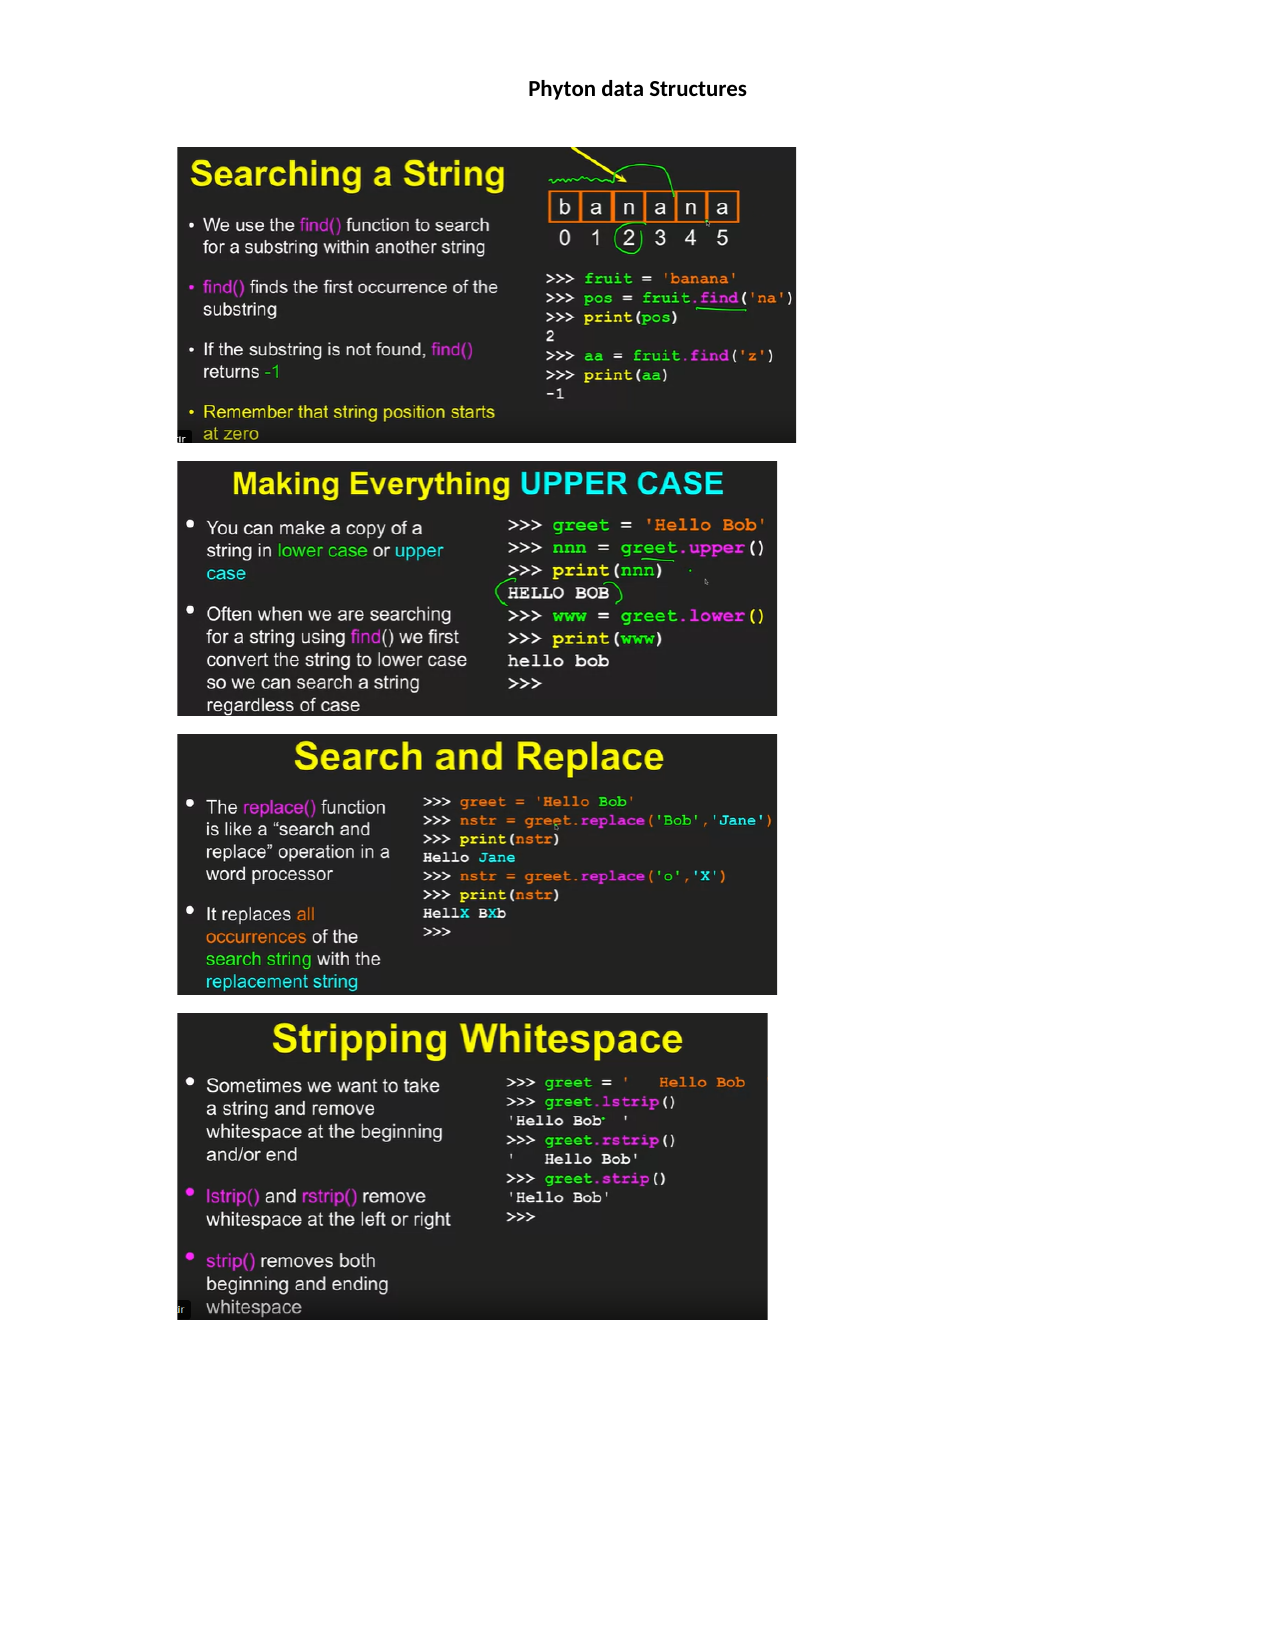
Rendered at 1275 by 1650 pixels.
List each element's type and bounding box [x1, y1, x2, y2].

picture [177, 147, 797, 443]
picture [177, 1013, 768, 1320]
picture [177, 734, 778, 995]
picture [177, 461, 778, 716]
